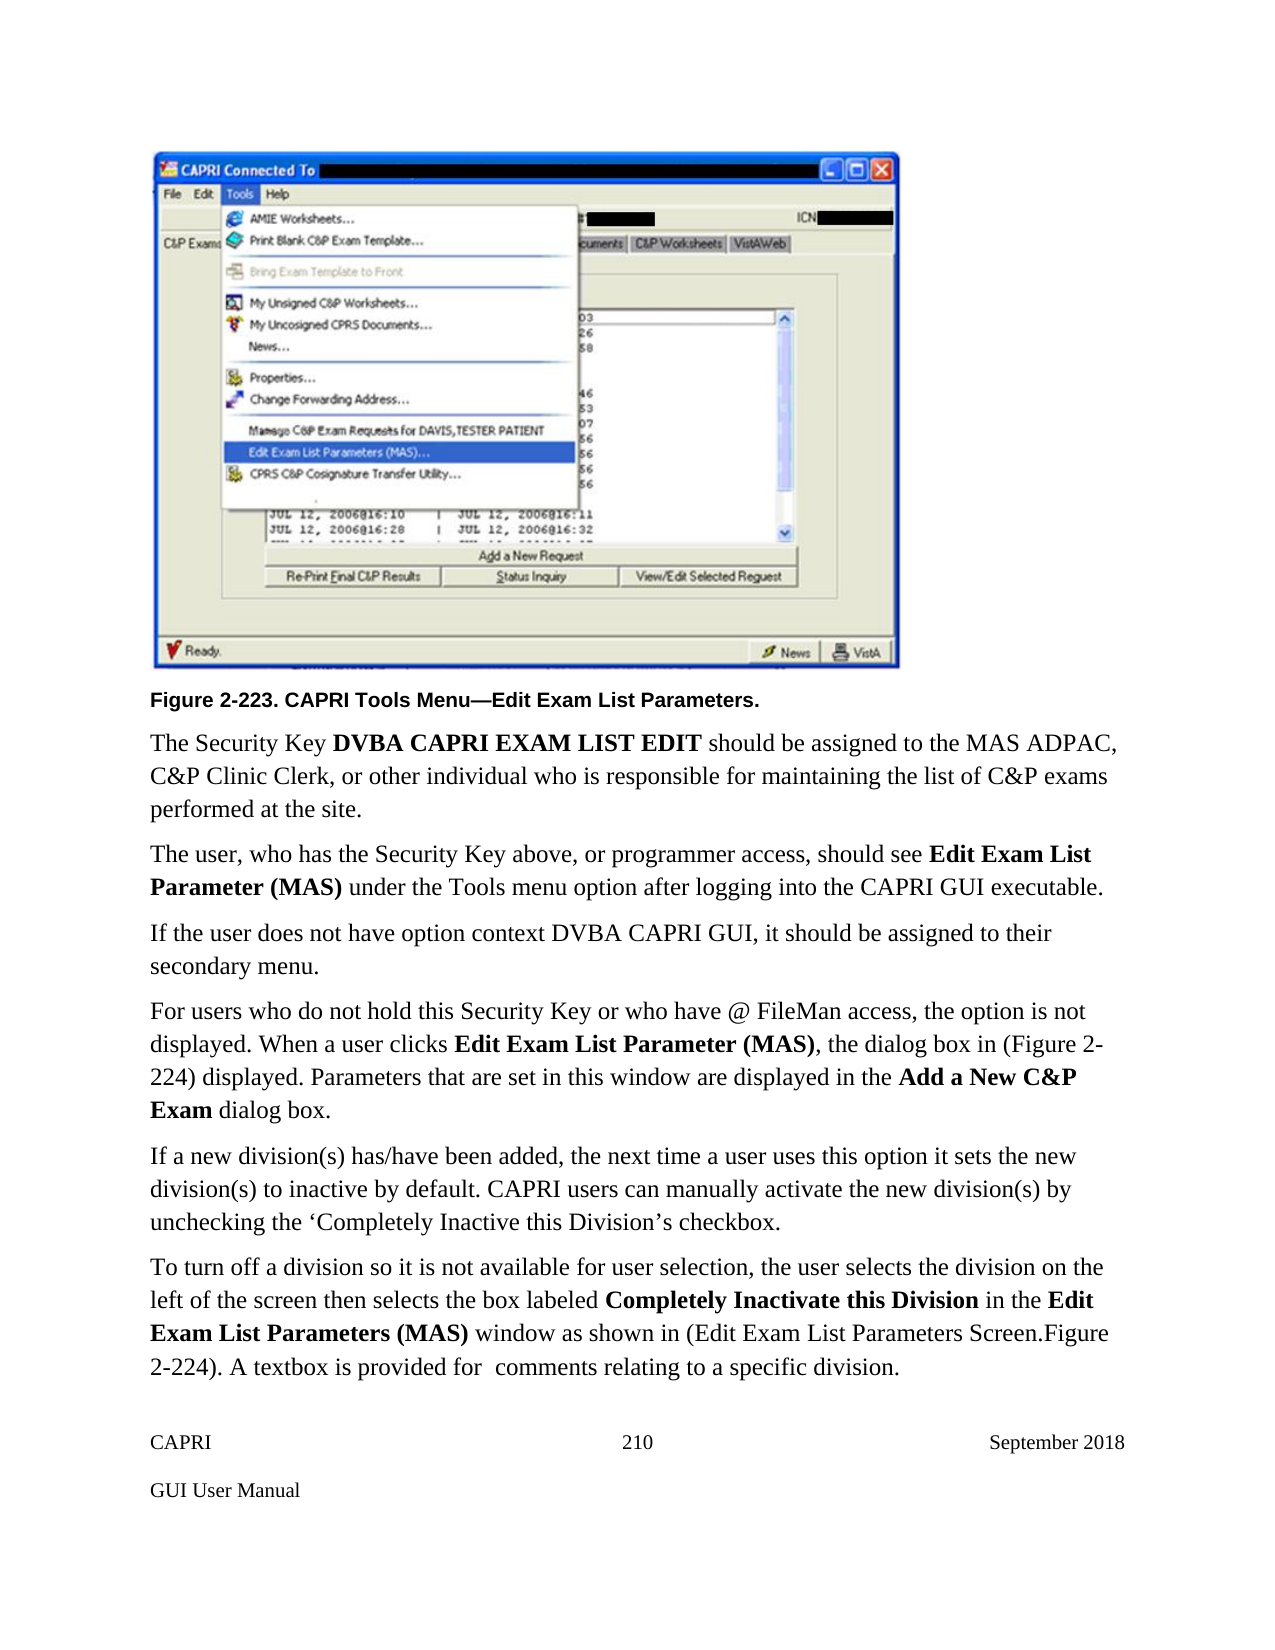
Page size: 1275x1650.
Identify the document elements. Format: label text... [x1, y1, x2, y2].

text Figure 2-208. CAPRI Tools Menu—Edit Exam List Parameters. [150, 688, 1125, 712]
text To turn off a division so it is not available for user selection, the user selects the division on the left of the screen then selects the box labeled Completely Inactivate this Division in the Edit Exam List Parameters (MAS) window as shown in (Edit Exam List Parameters Screen.Figure 2-209). A textbox is provided for <comments relating to a specific division. [150, 1252, 1125, 1381]
picture [150, 150, 904, 671]
text For users who do not hold this Security Key or who have @ FileMan access, the option is not displayed. When a user clicks Edit Exam List Parameter (MAS), the dialog box in (Figure 2-209) displayed. Parameters that are set in this window are displayed in the Add a New C&P Exam dialog box. [150, 996, 1125, 1124]
text The user, who has the Security Key above, or programmer access, should see Edit Exam List Parameter (MAS) under the Tools menu option after logging into the CAPRI GUI executable. [150, 839, 1125, 901]
text If the user does not have option context DVBA CAPRI GUI, it should be assigned to their secondary menu. [150, 918, 1125, 979]
text The Security Key DVBA CAPRI EXAM LIST EDIT should be assigned to the MAS ADPAC, C&P Clinic Clerk, or other individual who is responsible for maintaining the list of C&P exams performed at the site. [150, 728, 1125, 822]
text If a new division(s) has/have been added, the next time a user uses this option it sets the new division(s) to inactive by default. CAPRI users can manually activate the new division(s) by unchecking the ‘Completely Inactive this Division’s checkbox. [150, 1141, 1125, 1236]
